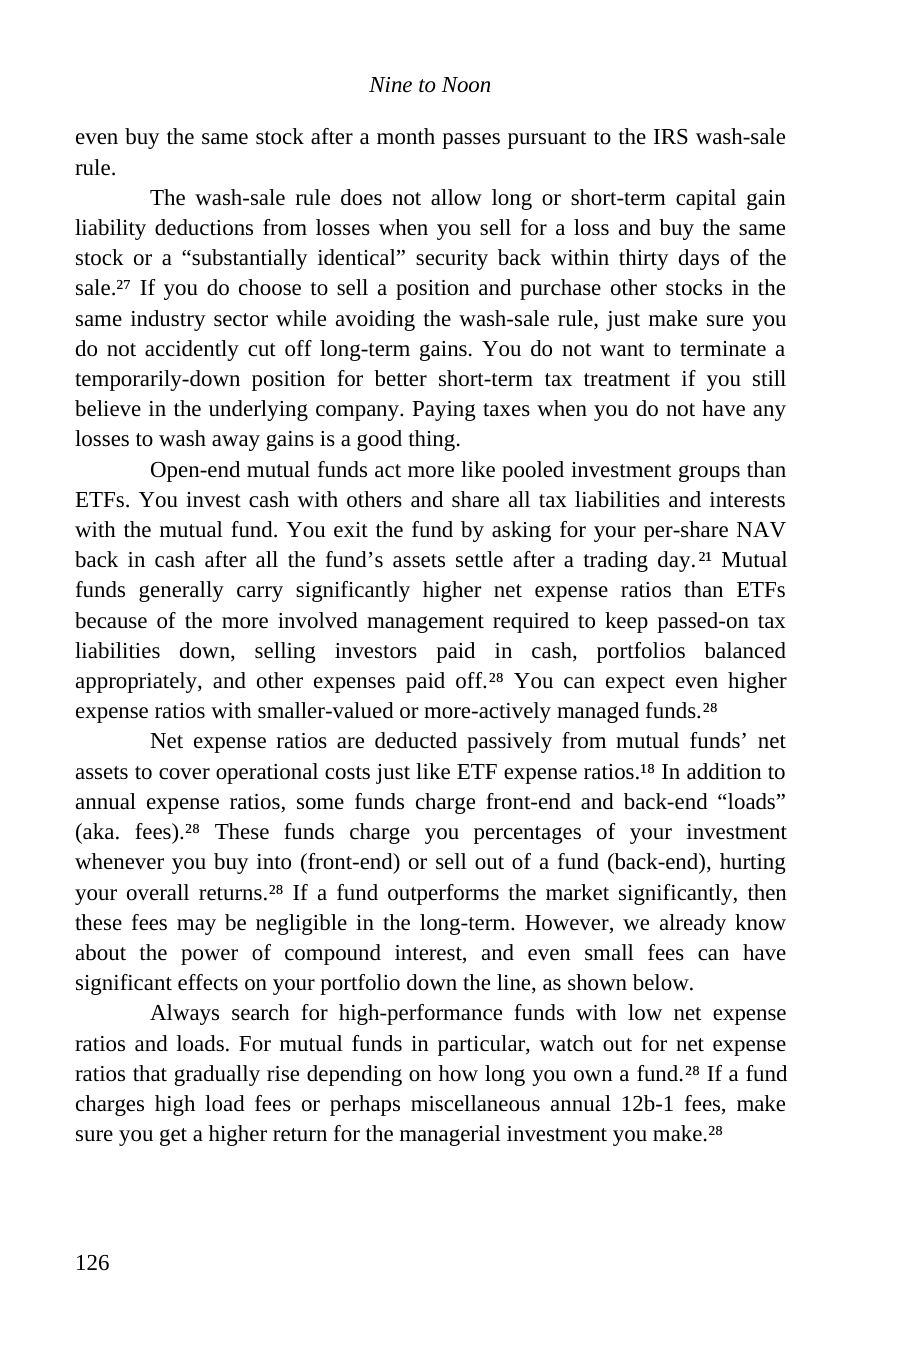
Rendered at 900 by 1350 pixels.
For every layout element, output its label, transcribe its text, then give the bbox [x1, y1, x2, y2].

text Net expense ratios are deducted passively from mutual funds’ net assets to cover operational costs just like ETF expense ratios.¹⁸ In addition to annual expense ratios, some funds charge front-end and back-end “loads” (aka. fees).²⁸ These funds charge you percentages of your investment whenever you buy into (front-end) or sell out of a fund (back-end), hurting your overall returns.²⁸ If a fund outperforms the market significantly, then these fees may be negligible in the long-term. However, we already know about the power of compound interest, and even small fees can have significant effects on your portfolio down the line, as shown below. [75, 728, 787, 996]
text Open-end mutual funds act more like pooled investment groups than ETFs. You invest cash with others and share all tax liabilities and interests with the mutual fund. You exit the fund by asking for your per-share NAV back in cash after all the fund’s assets settle after a trading day.²¹ Mutual funds generally carry significantly higher net expense ratios than ETFs because of the more involved management required to keep passed-on tax liabilities down, selling investors paid in cash, portfolios balanced appropriately, and other expenses paid off.²⁸ You can expect even higher expense ratios with smaller-valued or more-actively managed funds.²⁸ [75, 456, 787, 724]
text Always search for high-performance funds with low net expense ratios and loads. For mutual funds in particular, watch out for net expense ratios that gradually rise depending on how long you own a fund.²⁸ If a fund charges high load fees or perhaps miscellaneous annual 12b-1 fees, make sure you get a higher return for the managerial investment you make.²⁸ [75, 999, 787, 1090]
text The wash-sale rule does not allow long or short-term capital gain liability deductions from losses when you sell for a loss and buy the same stock or a “substantially identical” security back within thirty days of the sale.²⁷ If you do choose to sell a position and purchase other stocks in the same industry sector while avoiding the wash-sale rule, just make sure you do not accidently cut off long-term gains. You do not want to terminate a temporarily-down position for better short-term tax treatment if you still believe in the underlying company. Paying taxes when you do not have any losses to wash away gains is a good thing. [75, 184, 787, 452]
text Always search for high-performance funds with low net expense ratios and loads. For mutual funds in particular, watch out for net expense ratios that gradually rise depending on how long you own a fund.²⁸ If a fund charges high load fees or perhaps miscellaneous annual 12b-1 fees, make sure you get a higher return for the managerial investment you make.²⁸ [75, 1116, 787, 1147]
